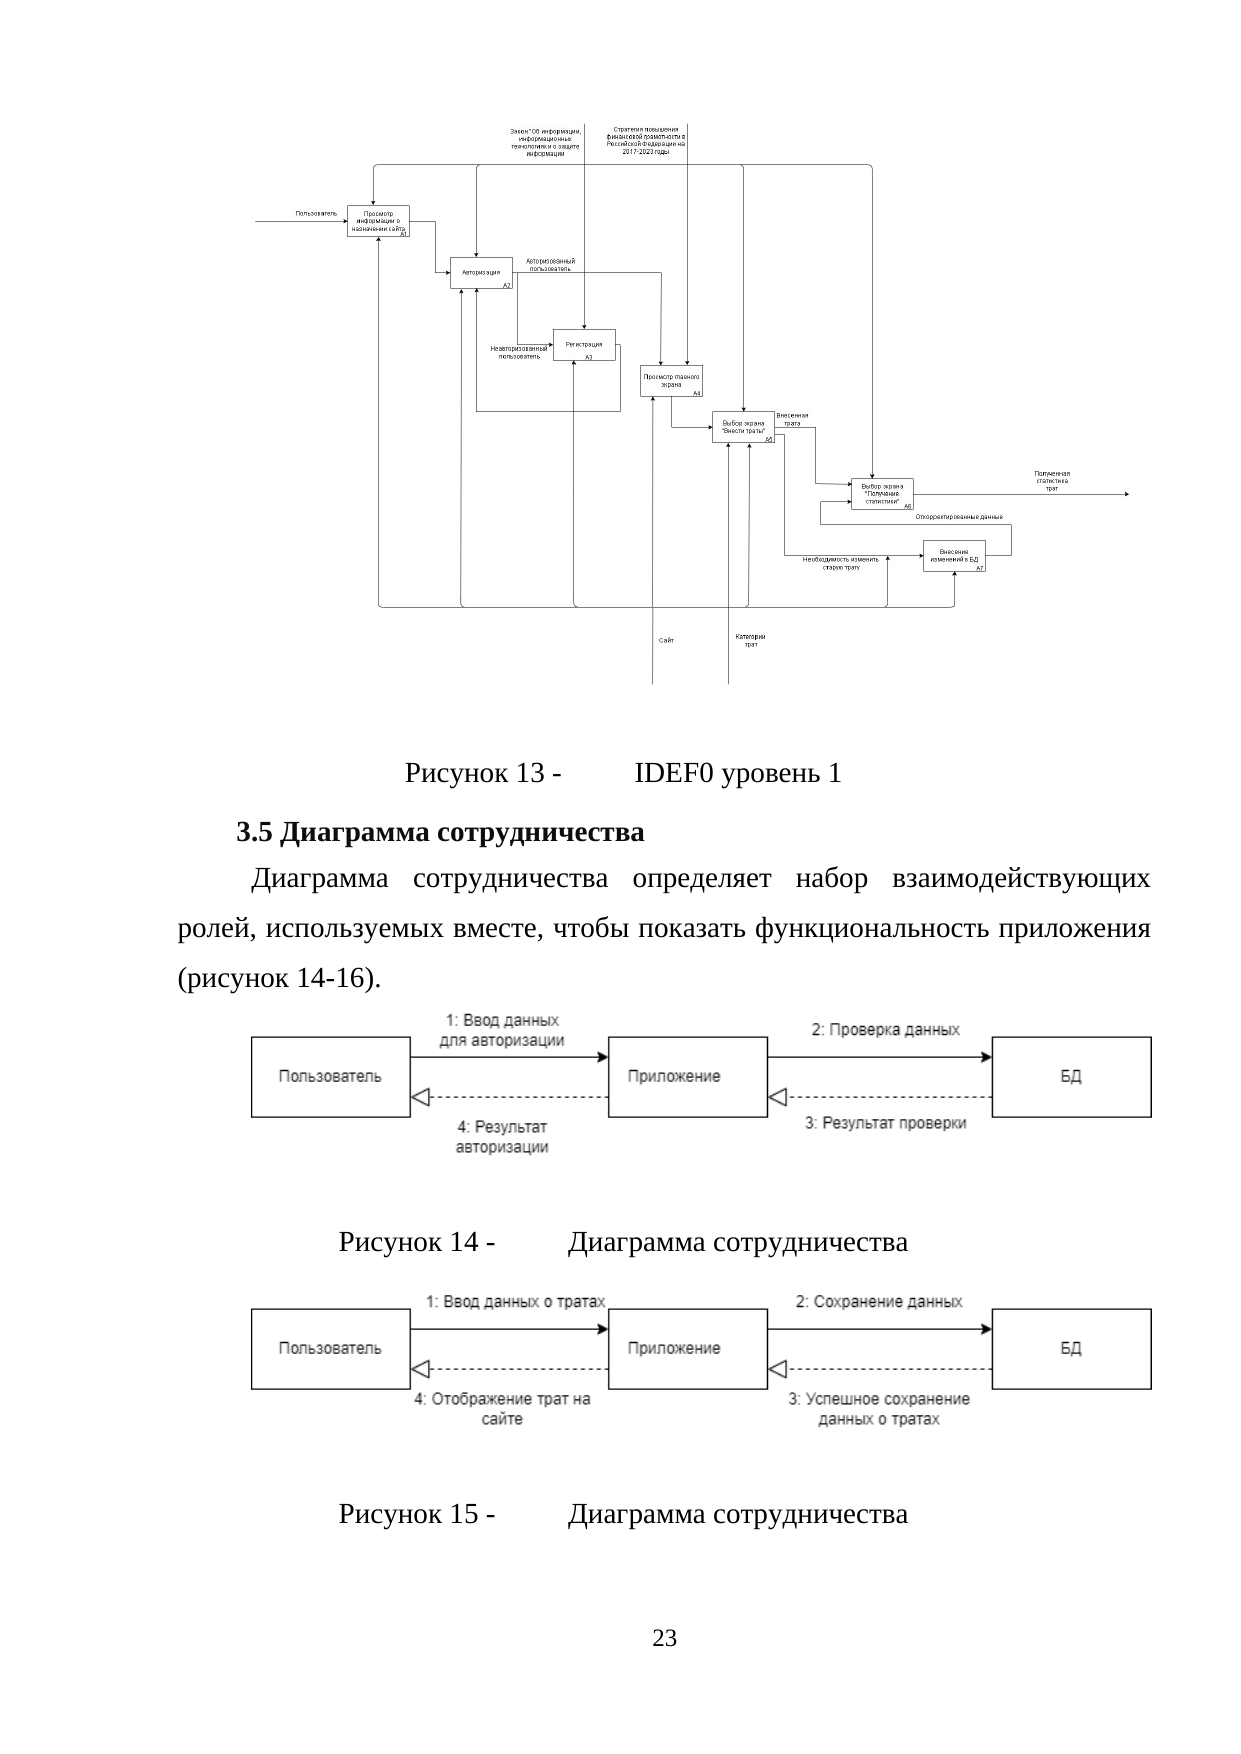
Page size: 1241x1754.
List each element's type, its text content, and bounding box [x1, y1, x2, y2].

text Диаграмма сотрудничества [177, 1496, 1152, 1530]
picture [251, 1282, 1152, 1430]
text IDEF0 уровень 1 [177, 755, 1152, 789]
picture [251, 118, 1134, 689]
text Диаграмма сотрудничества [236, 814, 1152, 847]
text Диаграмма сотрудничества [177, 1224, 1152, 1258]
picture [251, 1010, 1152, 1158]
text Диаграмма сотрудничества определяет набор взаимодействующих ролей, используемых вместе, чтобы показать функциональность приложения (рисунок 14-16). [177, 860, 1152, 994]
